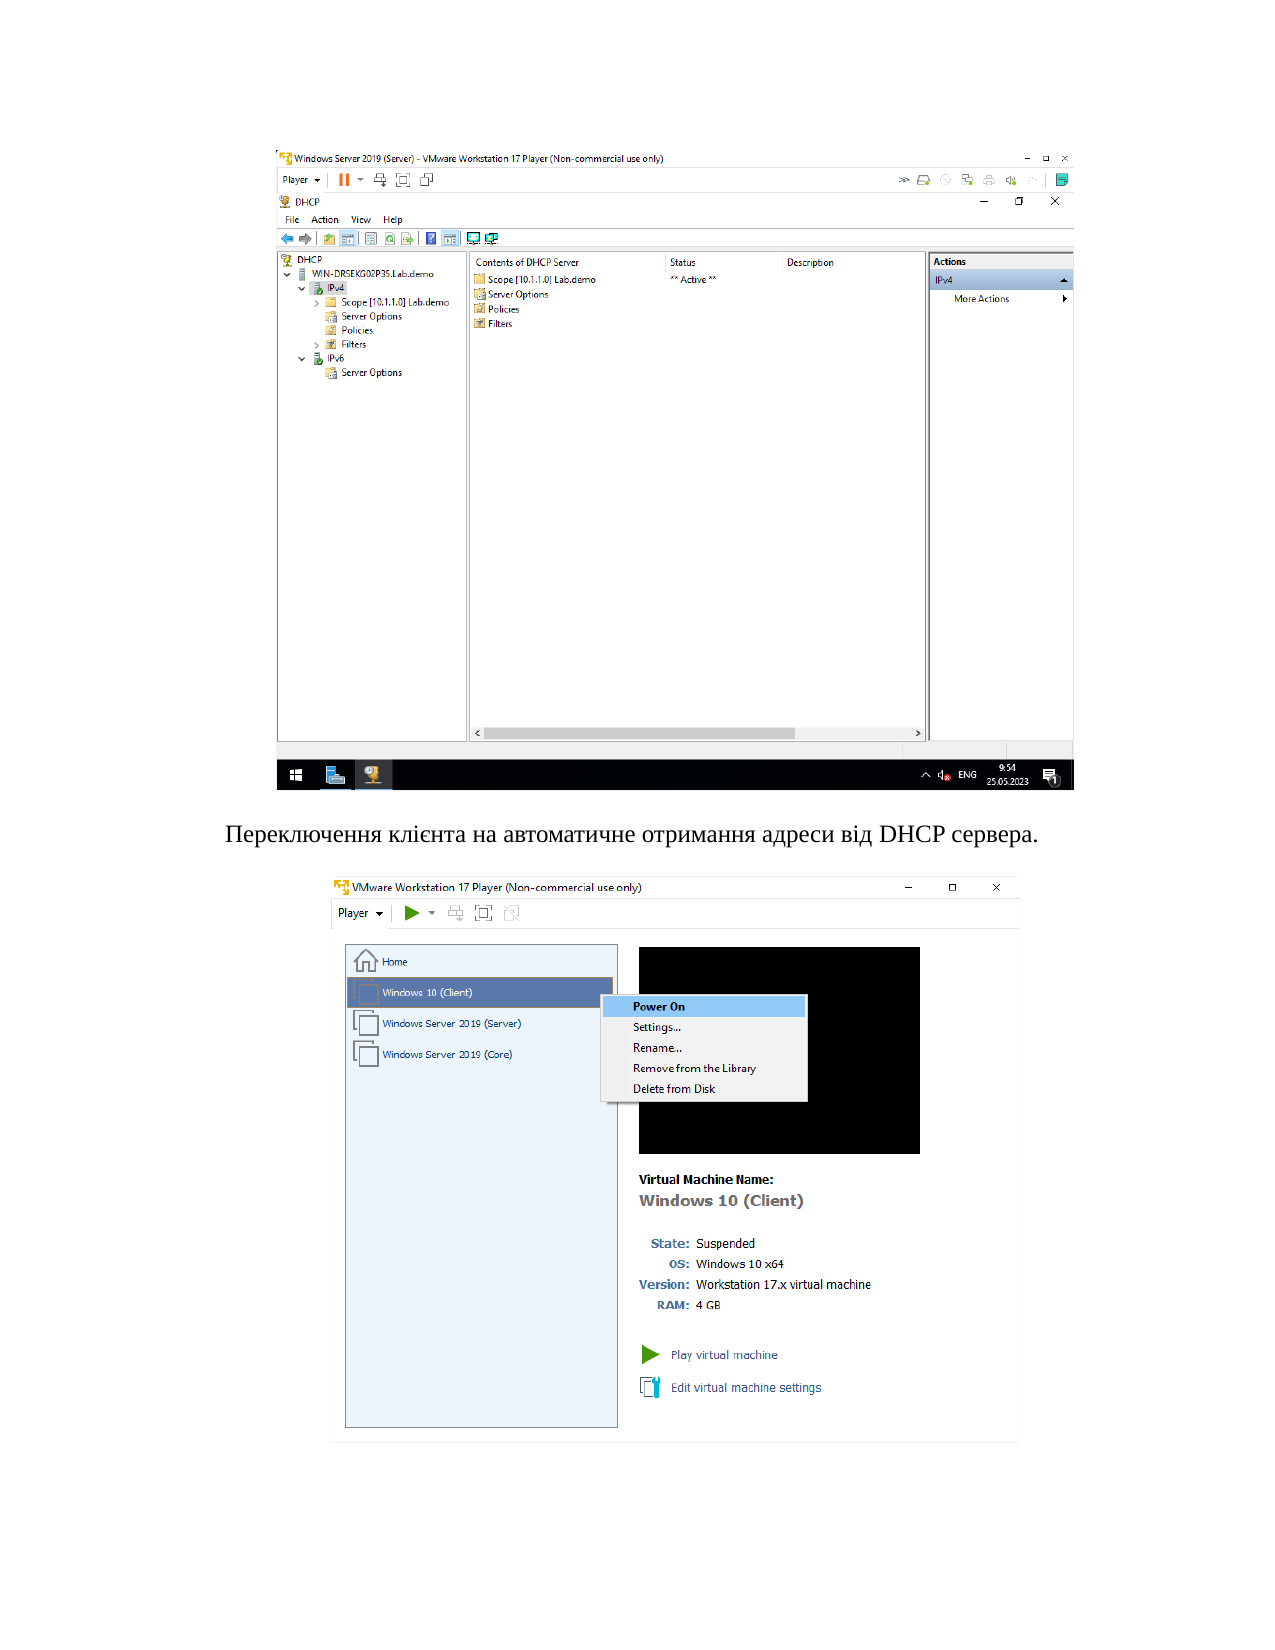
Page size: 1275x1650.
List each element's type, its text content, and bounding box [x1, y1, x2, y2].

text Переключення клієнта на автоматичне отримання адреси від DHCP сервера. [225, 819, 1125, 848]
picture [276, 150, 1074, 791]
picture [330, 876, 1020, 1443]
